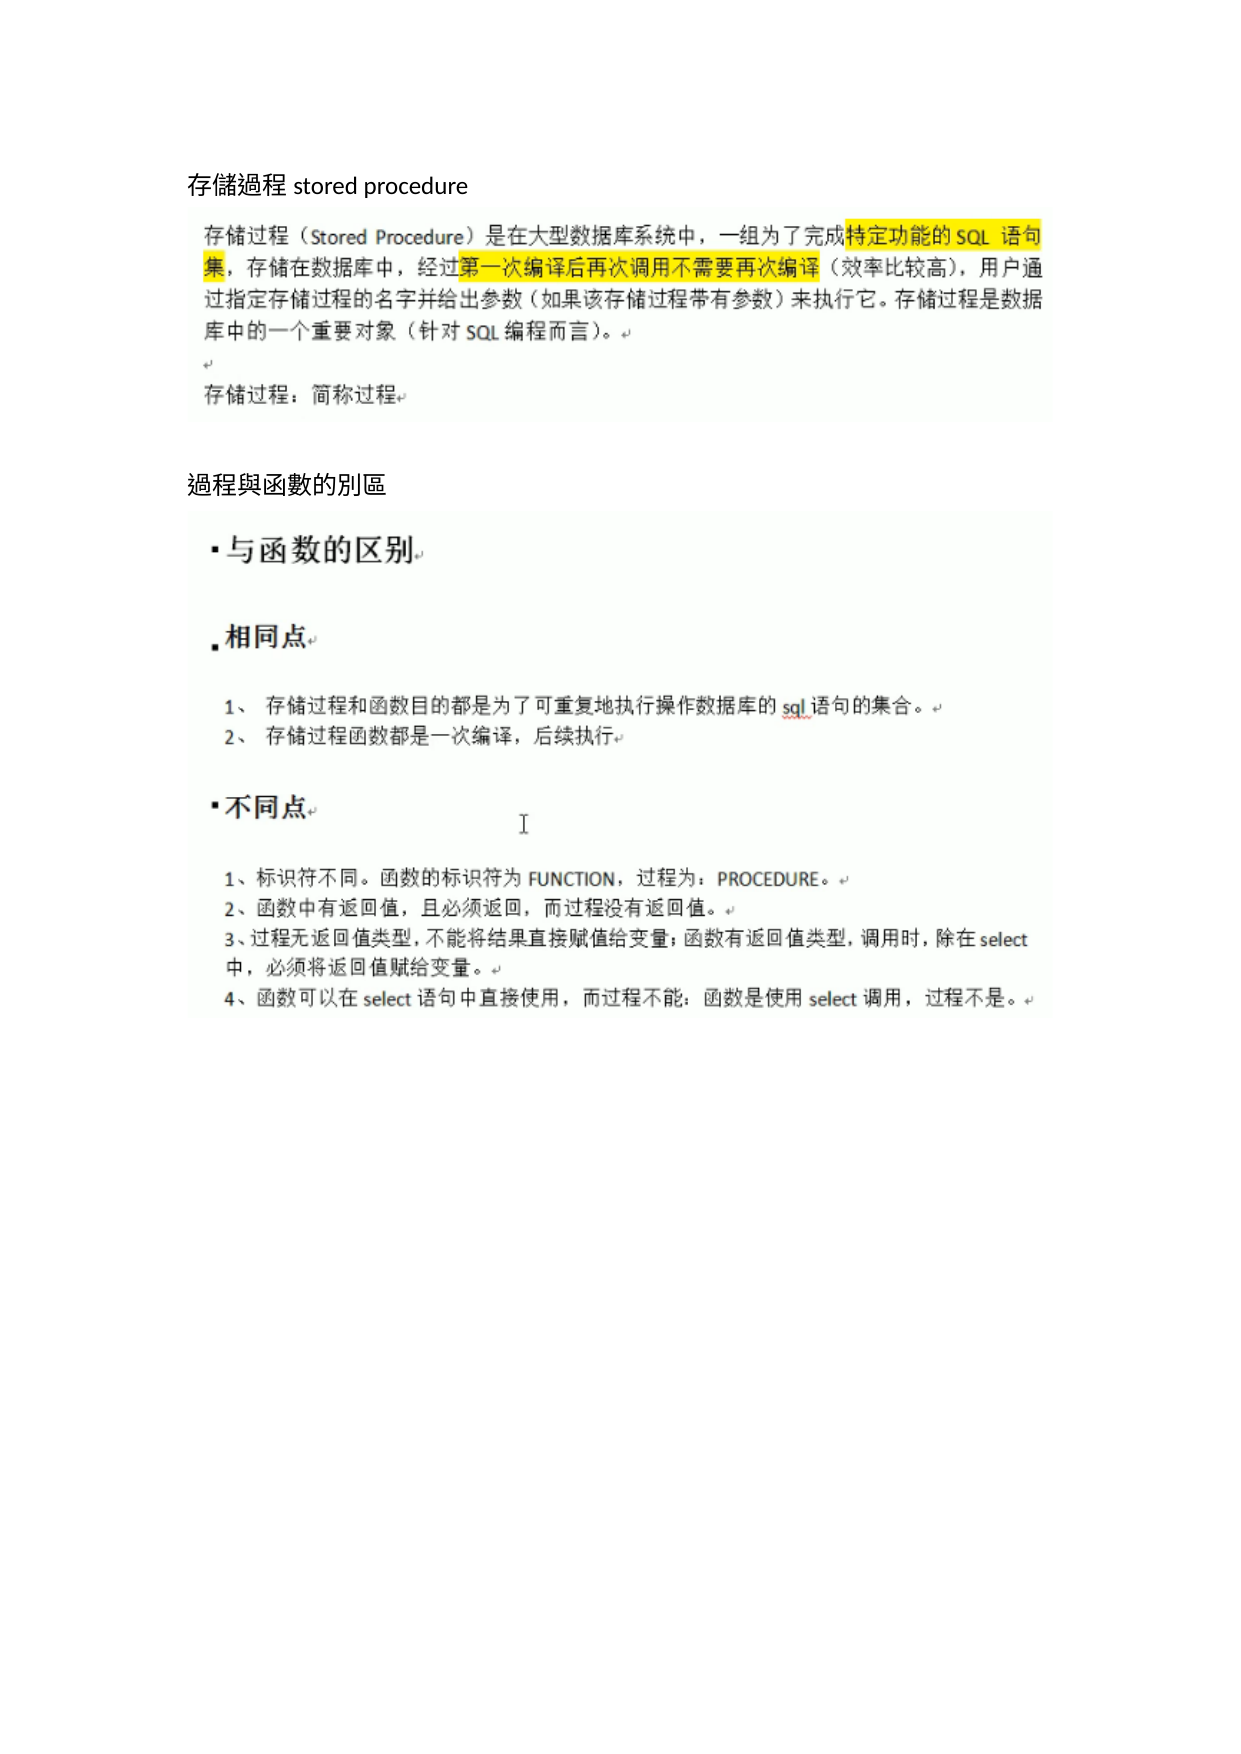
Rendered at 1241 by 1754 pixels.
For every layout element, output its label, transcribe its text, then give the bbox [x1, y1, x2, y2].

picture [187, 207, 1053, 422]
picture [187, 511, 1053, 1018]
text 存儲過程 stored procedure [187, 164, 1053, 202]
text 過程與函數的別區 [187, 464, 1053, 502]
